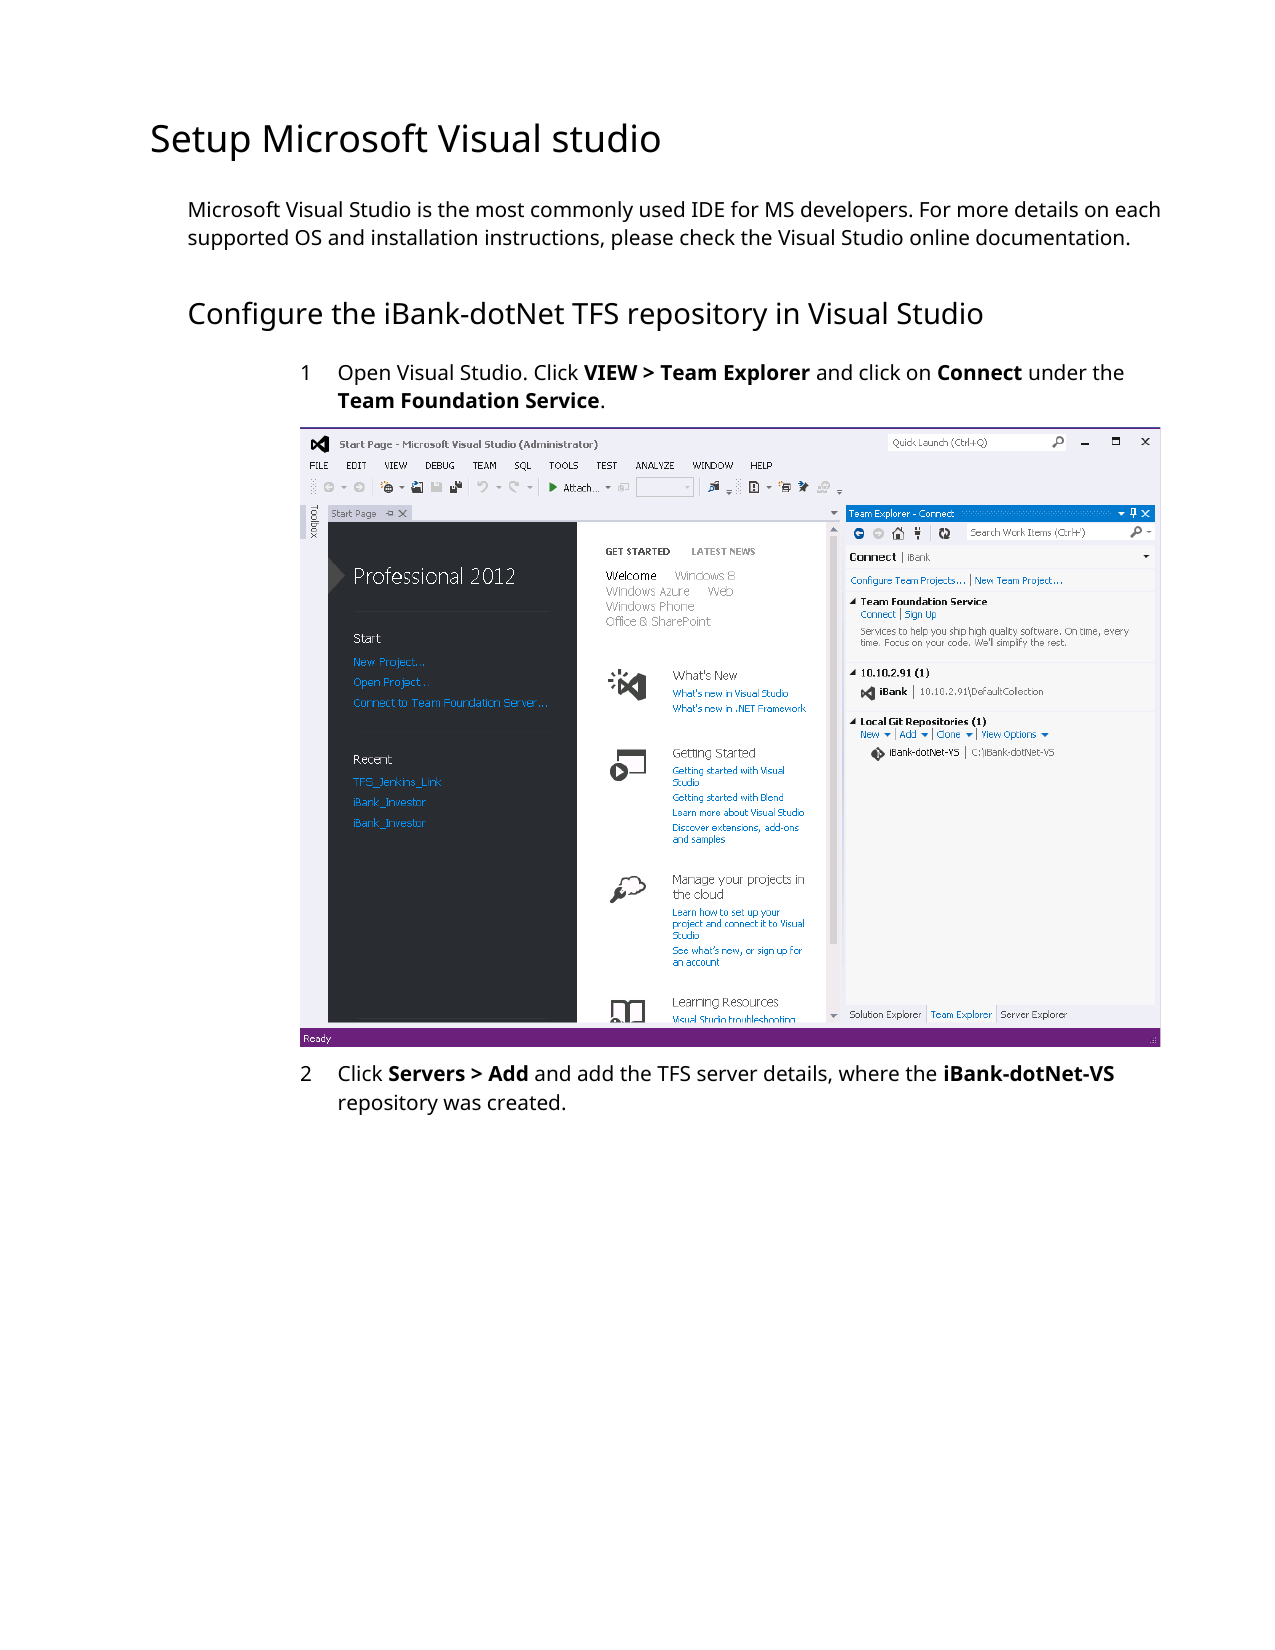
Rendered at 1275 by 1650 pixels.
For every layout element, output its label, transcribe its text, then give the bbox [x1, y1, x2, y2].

list Click Servers > Add and add the TFS server details, where the iBank-dotNet-VS repository was created. [300, 1059, 1162, 1116]
text Microsoft Visual Studio is the most commonly used IDE for MS developers. For more details on each supported OS and installation instructions, please check the Visual Studio online documentation. [187, 195, 1162, 252]
text Configure the iBank-dotNet TFS repository in Visual Studio [187, 293, 1162, 333]
picture [300, 427, 1161, 1047]
list Open Visual Studio. Click VIEW > Team Explorer and click on Connect under the Team Foundation Service. [300, 358, 1162, 415]
text Setup Microsoft Visual studio [150, 112, 1162, 163]
